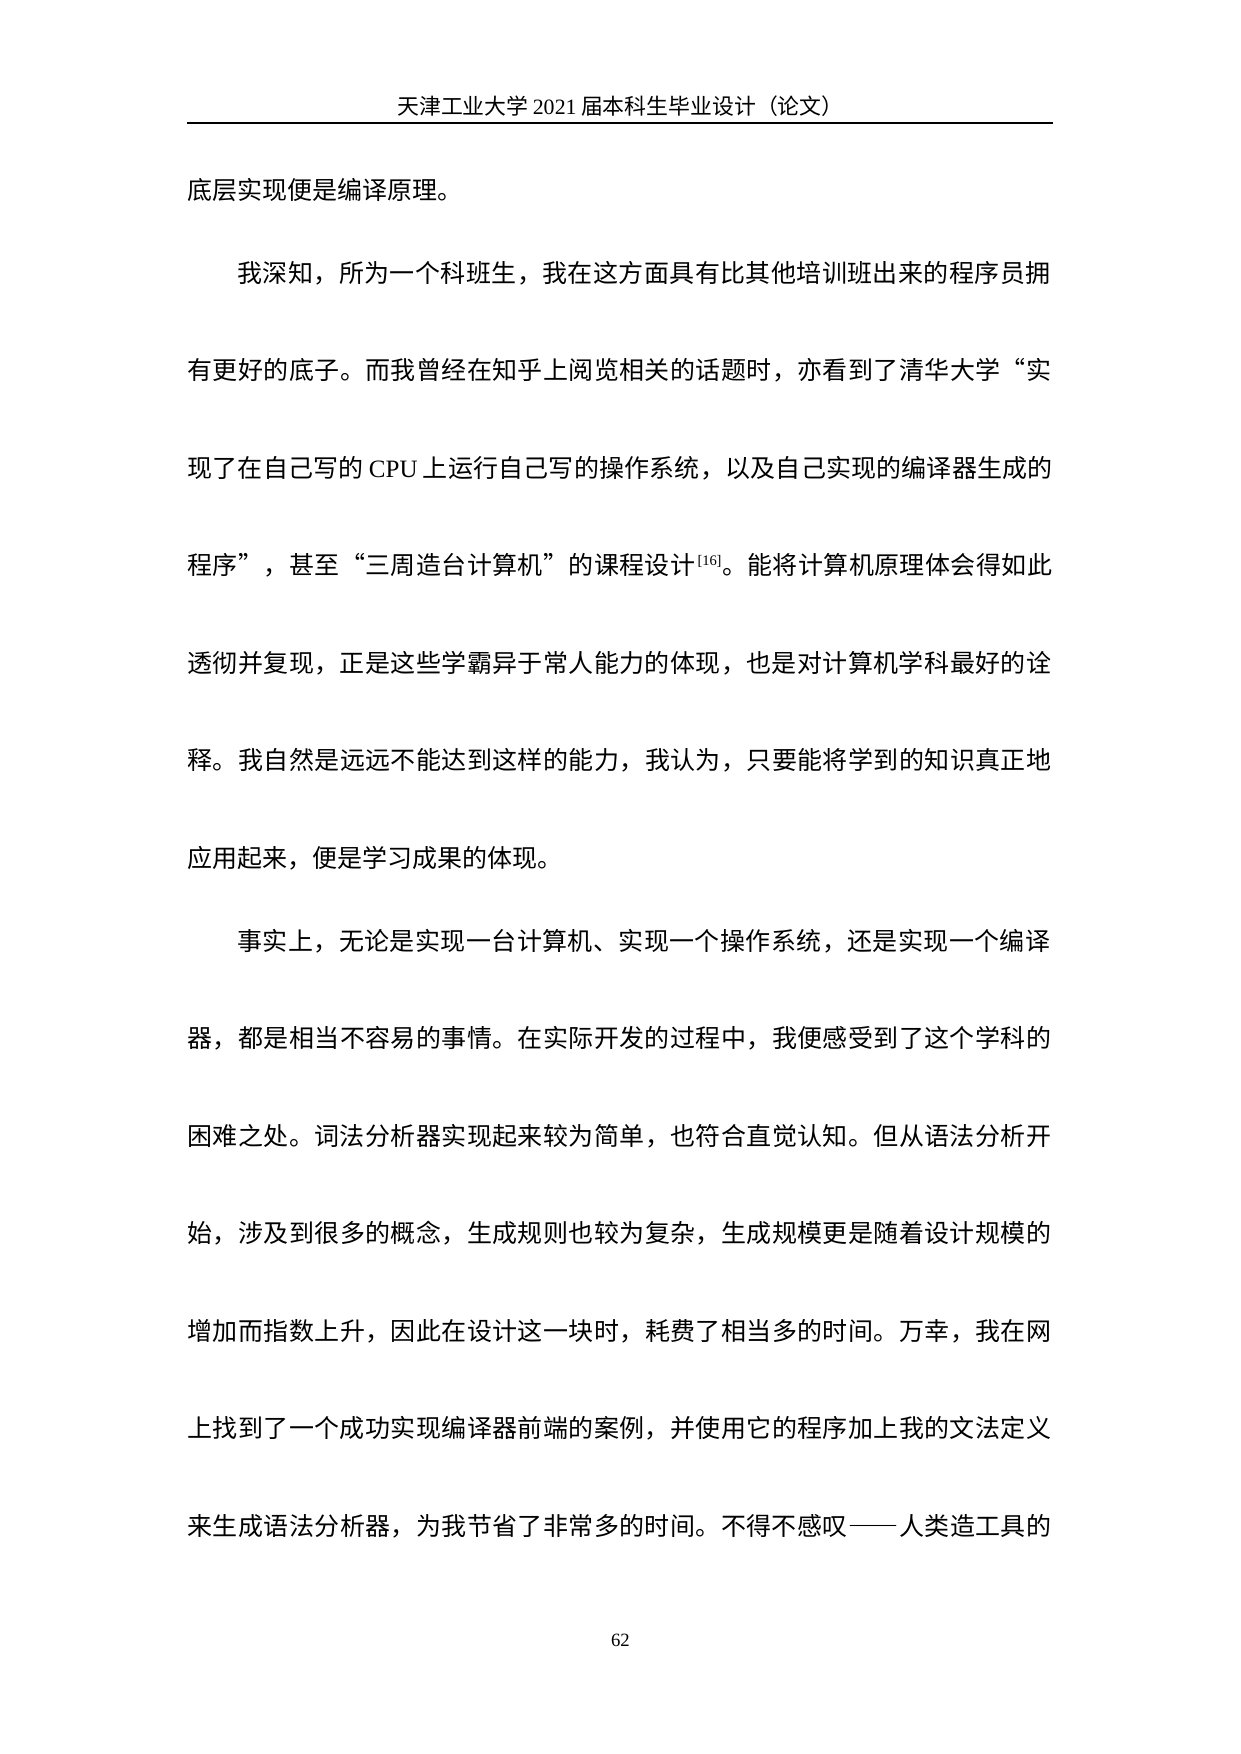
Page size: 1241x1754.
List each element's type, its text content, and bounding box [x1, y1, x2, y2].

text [187, 907, 1053, 1557]
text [187, 156, 1053, 221]
text 我深知，所为一个科班生，我在这方面具有比其他培训班出来的程序员拥有更好的底子。而我曾经在知乎上阅览相关的话题时，亦看到了清华大学“实现了在自己写的CPU上运行自己写的操作系统，以及自己实现的编译器生成的程序”，甚至“三周造台计算机”的课程设计[16]。能将计算机原理体会得如此透彻并复现，正是这些学霸异于常人能力的体现，也是对计算机学科最好的诠释。我自然是远远不能达到这样的能力，我认为，只要能将学到的知识真正地应用起来，便是学习成果的体现。 [187, 239, 1053, 889]
